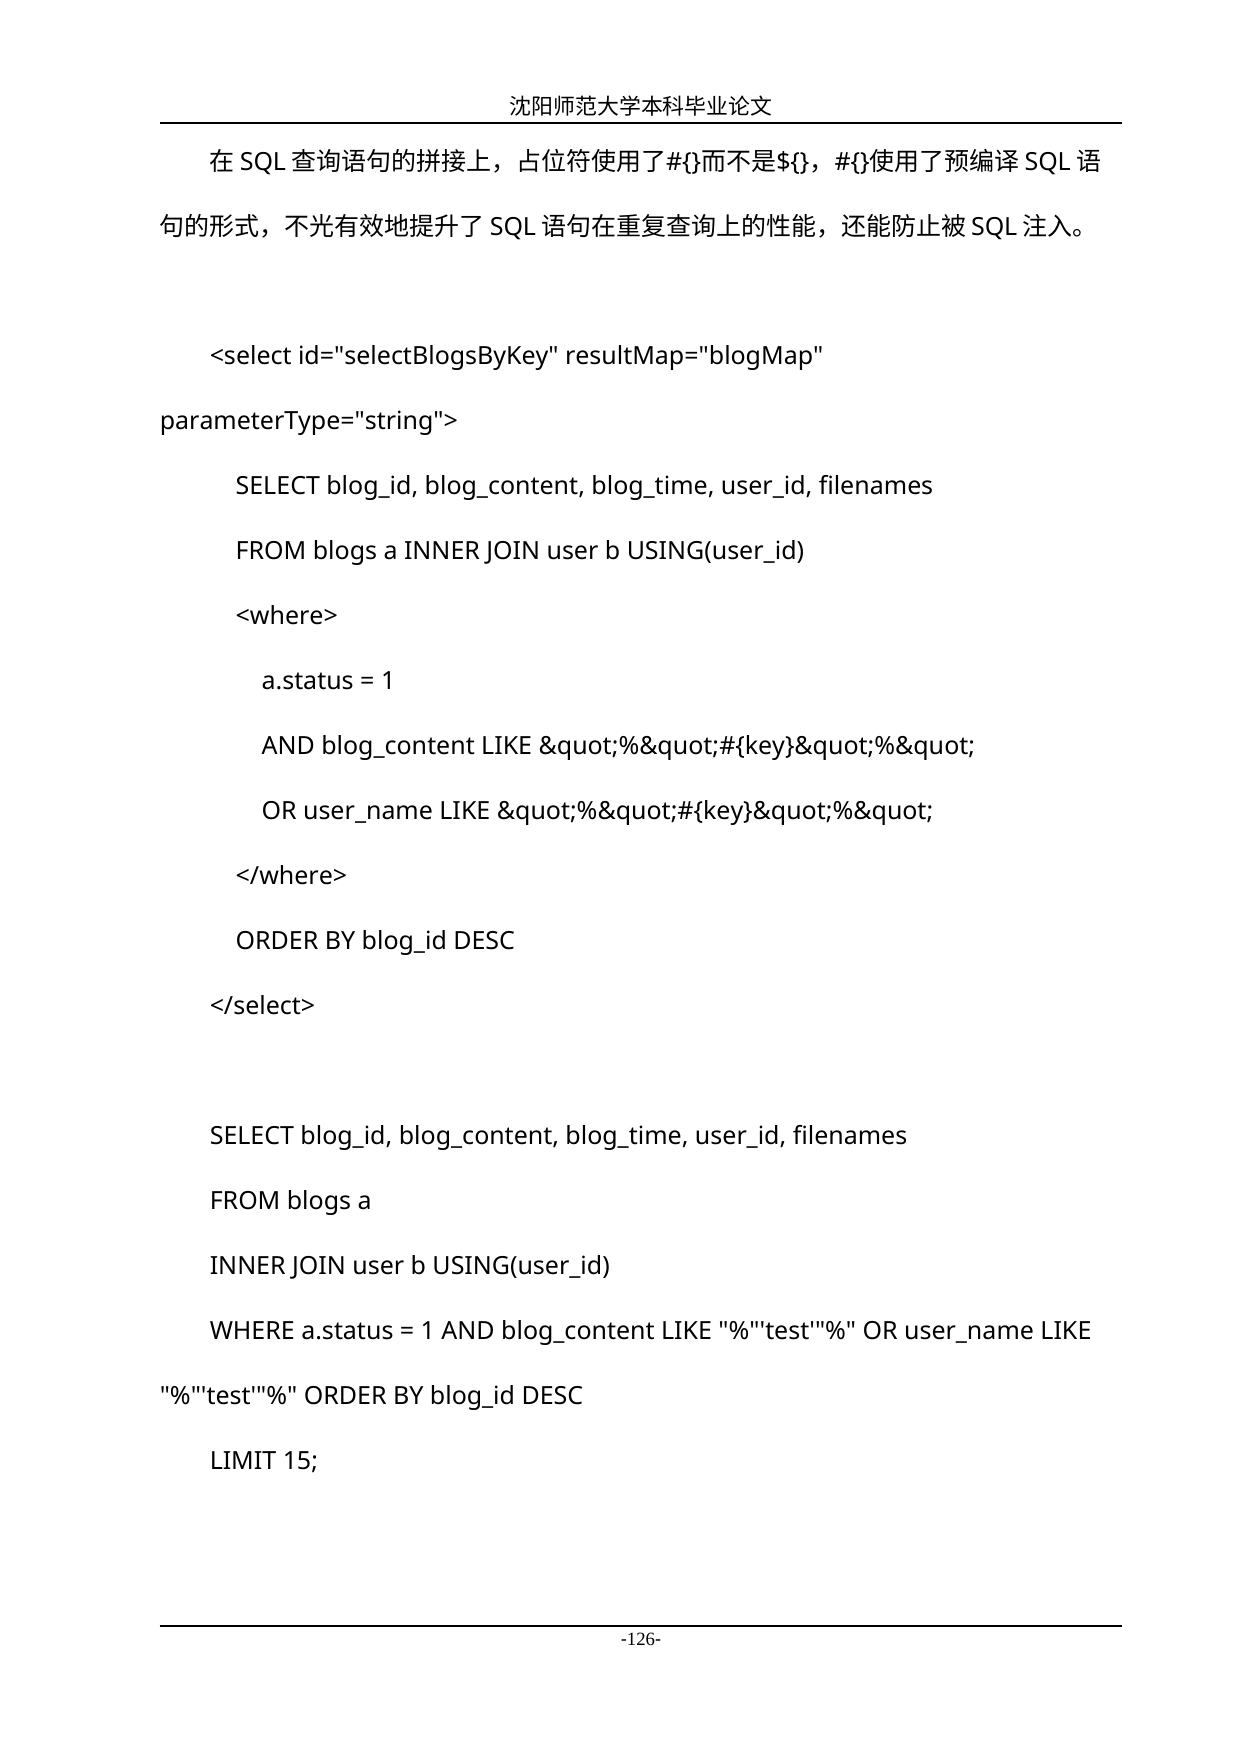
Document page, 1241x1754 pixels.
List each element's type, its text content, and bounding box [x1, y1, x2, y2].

text <where> [159, 582, 1122, 647]
text FROM blogs a INNER JOIN user b USING(user_id) [159, 517, 1122, 582]
text OR user_name LIKE &quot;%&quot;#{key}&quot;%&quot; [159, 777, 1122, 842]
text 在SQL查询语句的拼接上，占位符使用了#{}而不是${}，#{}使用了预编译SQL语句的形式，不光有效地提升了SQL语句在重复查询上的性能，还能防止被SQL注入。 [159, 127, 1122, 257]
text <select id="selectBlogsByKey" resultMap="blogMap" parameterType="string"> [159, 322, 1122, 452]
text LIMIT 15; [159, 1427, 1122, 1492]
text </where> [159, 842, 1122, 907]
text INNER JOIN user b USING(user_id) [159, 1232, 1122, 1297]
text SELECT blog_id, blog_content, blog_time, user_id, filenames [159, 452, 1122, 517]
text WHERE a.status = 1 AND blog_content LIKE "%"'test'"%" OR user_name LIKE "%"'test'"%" ORDER BY blog_id DESC [159, 1297, 1122, 1427]
text a.status = 1 [159, 647, 1122, 712]
text ORDER BY blog_id DESC [159, 907, 1122, 972]
text FROM blogs a [159, 1167, 1122, 1232]
text AND blog_content LIKE &quot;%&quot;#{key}&quot;%&quot; [159, 712, 1122, 777]
text </select> [159, 972, 1122, 1037]
text SELECT blog_id, blog_content, blog_time, user_id, filenames [159, 1102, 1122, 1167]
